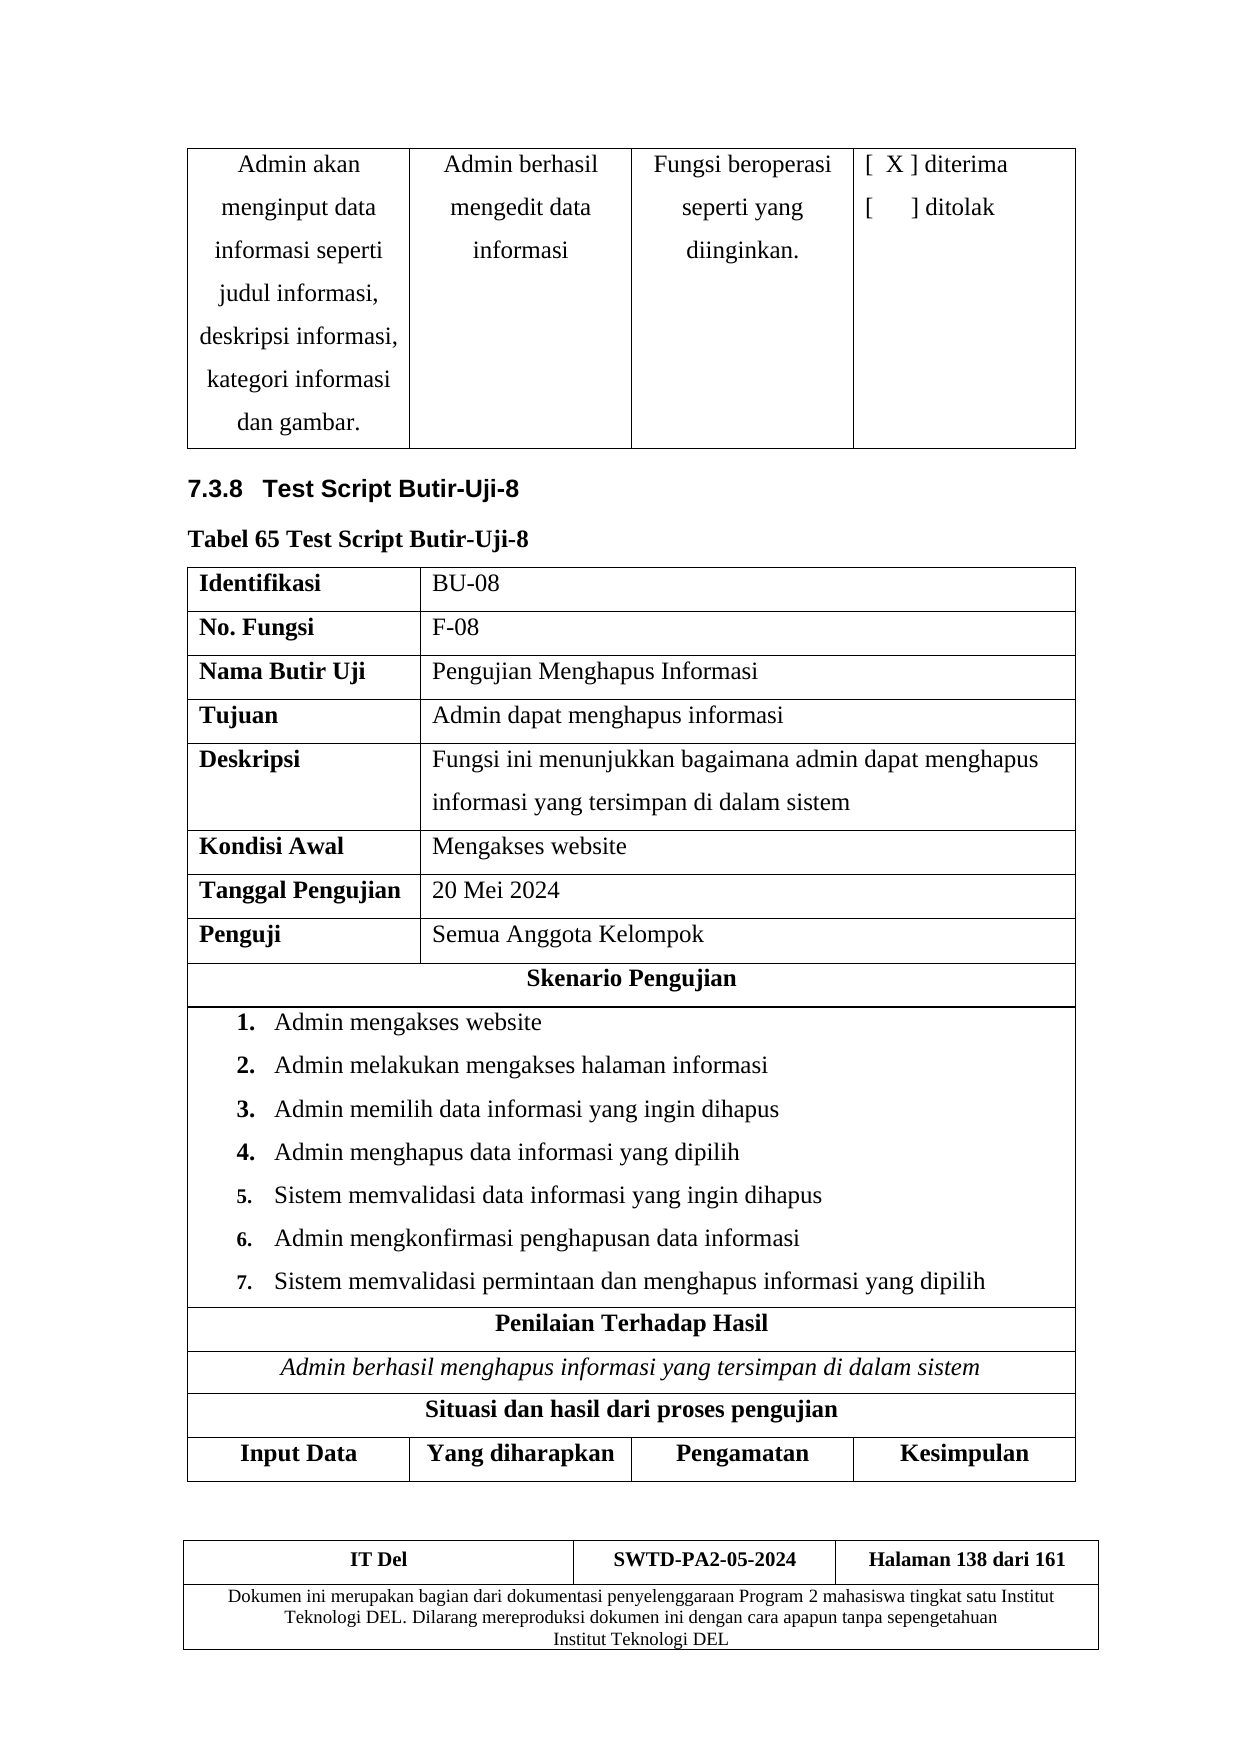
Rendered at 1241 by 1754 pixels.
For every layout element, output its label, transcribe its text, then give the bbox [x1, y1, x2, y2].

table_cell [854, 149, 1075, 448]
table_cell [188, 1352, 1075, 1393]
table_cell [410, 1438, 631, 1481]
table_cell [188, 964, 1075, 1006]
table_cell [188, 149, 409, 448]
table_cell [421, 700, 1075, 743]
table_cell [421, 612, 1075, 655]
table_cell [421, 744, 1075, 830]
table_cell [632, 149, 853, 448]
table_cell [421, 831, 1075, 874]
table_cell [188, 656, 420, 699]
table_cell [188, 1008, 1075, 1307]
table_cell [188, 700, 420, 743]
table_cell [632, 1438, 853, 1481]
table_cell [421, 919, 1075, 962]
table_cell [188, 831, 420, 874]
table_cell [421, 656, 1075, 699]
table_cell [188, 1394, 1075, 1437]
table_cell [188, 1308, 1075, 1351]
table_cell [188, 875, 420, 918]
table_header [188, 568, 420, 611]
subtitle Test Script Butir-Uji-8 [187, 474, 1092, 503]
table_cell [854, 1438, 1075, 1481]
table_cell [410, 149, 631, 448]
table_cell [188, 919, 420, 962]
text Tabel 65 Test Script Butir-Uji-8 [187, 524, 1092, 552]
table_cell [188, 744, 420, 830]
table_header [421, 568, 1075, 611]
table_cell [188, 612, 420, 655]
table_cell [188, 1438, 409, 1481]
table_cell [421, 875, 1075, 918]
